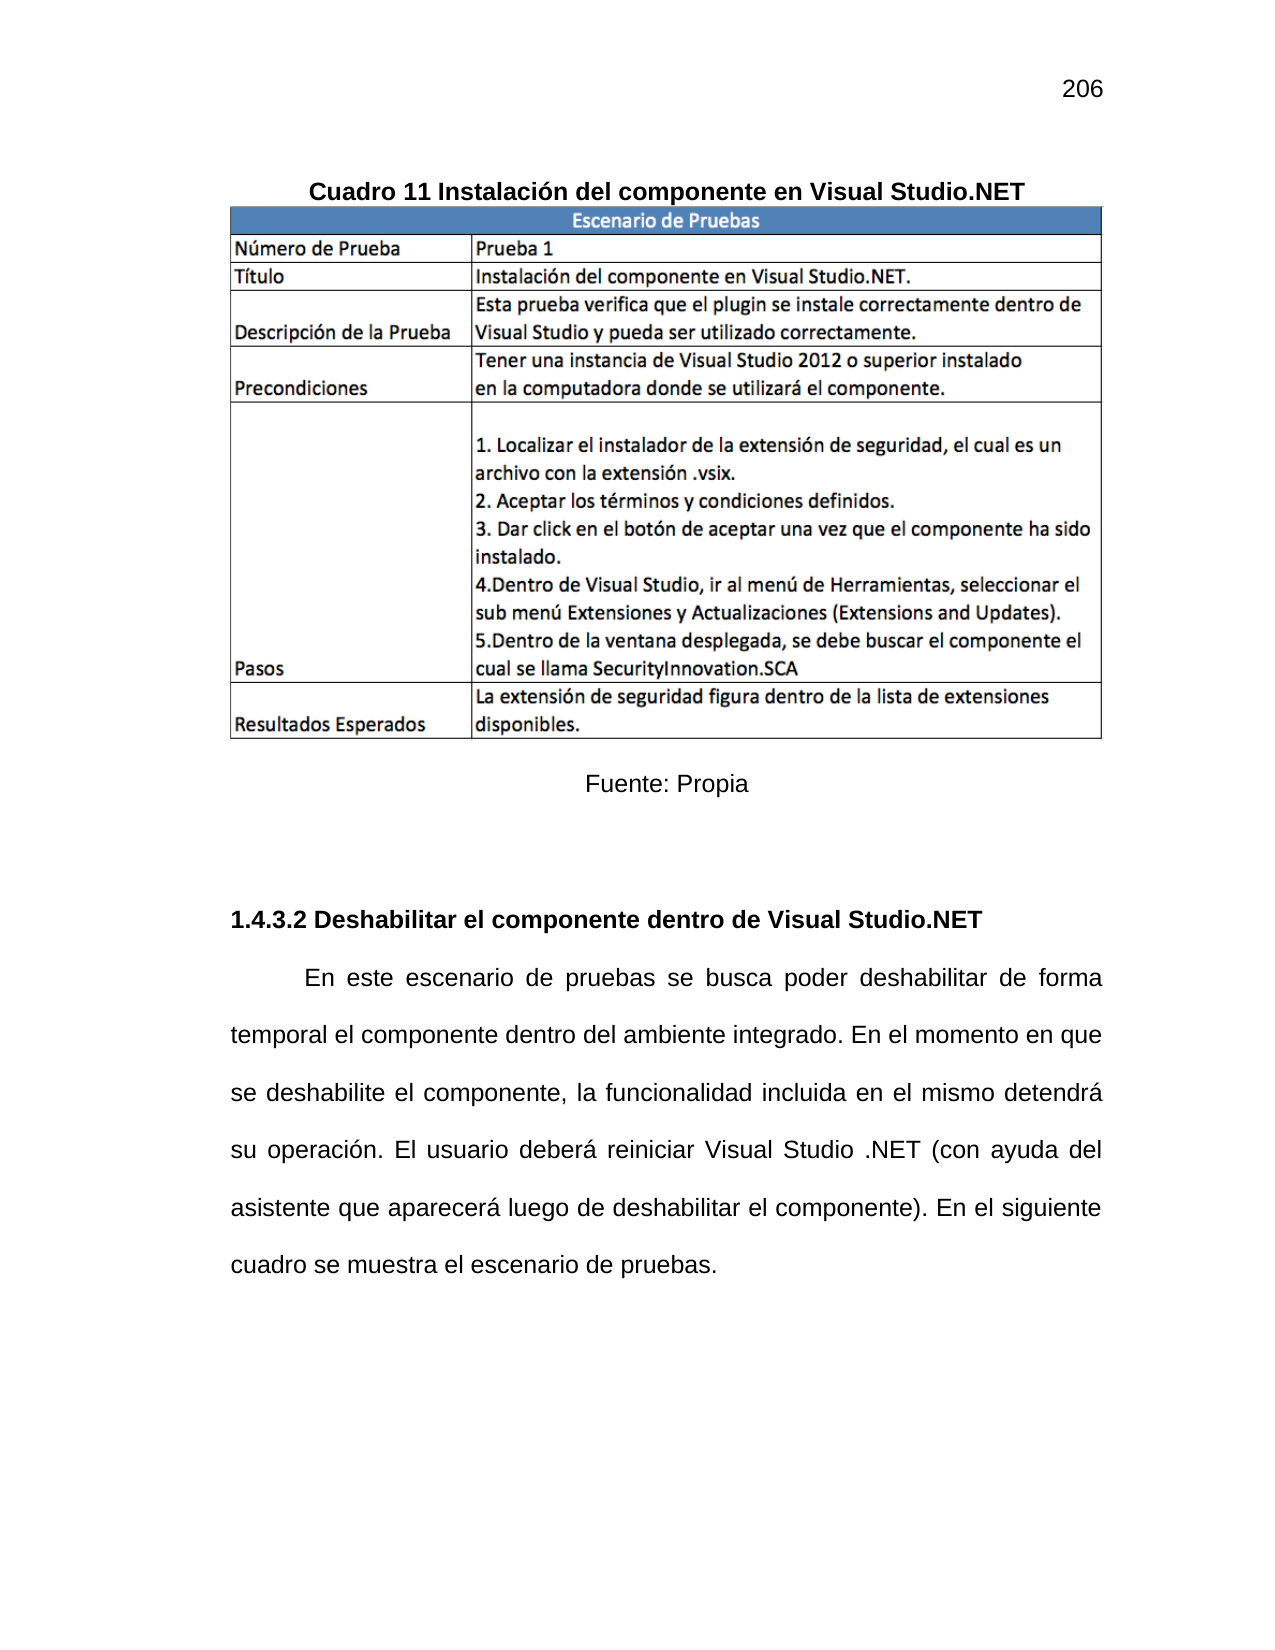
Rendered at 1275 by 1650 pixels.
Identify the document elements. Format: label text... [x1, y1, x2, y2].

text En este escenario de pruebas se busca poder deshabilitar de forma temporal el componente dentro del ambiente integrado. En el momento en que se deshabilite el componente, la funcionalidad incluida en el mismo detendrá su operación. El usuario deberá reiniciar Visual Studio .NET (con ayuda del asistente que aparecerá luego de deshabilitar el componente). En el siguiente cuadro se muestra el escenario de pruebas. [230, 963, 1104, 1279]
subtitle 1.4.3.2 Deshabilitar el componente dentro de Visual Studio.NET [230, 905, 1104, 934]
picture [230, 206, 1104, 741]
text Fuente: Propia [230, 769, 1104, 798]
text Cuadro 11 Instalación del componente en Visual Studio.NET [230, 177, 1104, 206]
